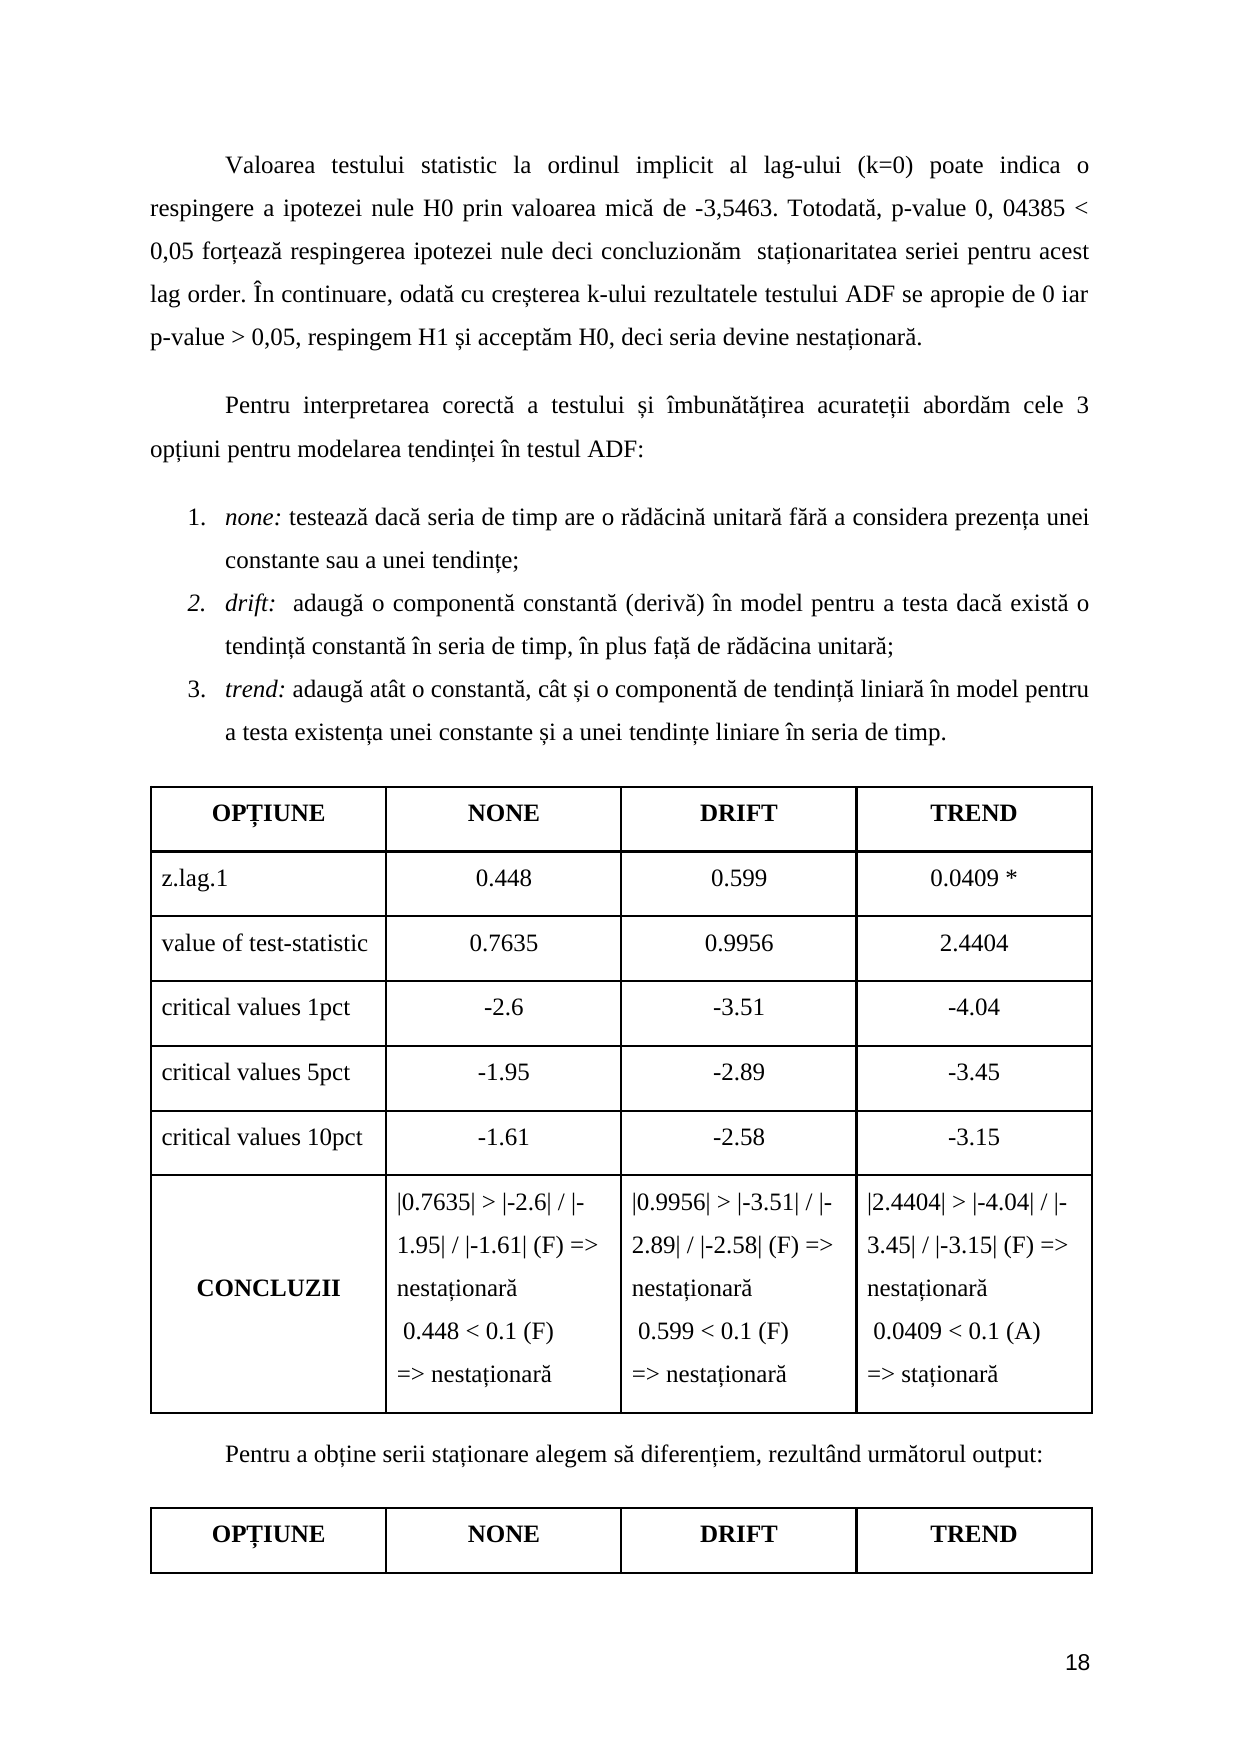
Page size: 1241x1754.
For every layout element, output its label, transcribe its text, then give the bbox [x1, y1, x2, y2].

table_cell -3.51 [622, 982, 855, 1045]
table_cell 0.448 [387, 853, 620, 915]
text Pentru a obține serii staționare alegem să diferențiem, rezultând următorul output: [150, 1439, 1090, 1467]
table_cell -2.89 [622, 1047, 855, 1109]
table_header DRIFT [622, 1509, 855, 1572]
text Pentru interpretarea corectă a testului și îmbunătățirea acurateții abordăm cele 3 opțiuni pentru modelarea tendinței în testul ADF: [150, 391, 1090, 462]
table_cell -1.95 [387, 1047, 620, 1109]
table_cell -1.61 [387, 1112, 620, 1174]
table_header TREND [858, 1509, 1091, 1572]
list drift: adaugă o componentă constantă (derivă) în model pentru a testa dacă există o tendință constantă în seria de timp, în plus față de rădăcina unitară; [187, 588, 1090, 660]
table_cell 2.4404 [858, 917, 1091, 980]
list none: testează dacă seria de timp are o rădăcină unitară fără a considera prezența unei constante sau a unei tendințe; [187, 502, 1090, 574]
text Valoarea testului statistic la ordinul implicit al lag-ului (k=0) poate indica o respingere a ipotezei nule H0 prin valoarea mică de -3,5463. Totodată, p-value 0, 04385 < 0,05 forțează respingerea ipotezei nule deci concluzionăm staționaritatea seriei pentru acest lag order. În continuare, odată cu creșterea k-ului rezultatele testului ADF se apropie de 0 iar p-value > 0,05, respingem H1 și acceptăm H0, deci seria devine nestaționară. [150, 150, 1090, 351]
table_cell CONCLUZII [152, 1176, 385, 1412]
table_cell |0.7635| > |-2.6| / |-1.95| / |-1.61| (F) => nestaționară 0.448 < 0.1 (F) => nestaționară [387, 1176, 620, 1412]
table_cell -2.58 [622, 1112, 855, 1174]
table_header OPȚIUNE [152, 788, 385, 850]
table_cell critical values 1pct [152, 982, 385, 1045]
table_cell critical values 5pct [152, 1047, 385, 1109]
table_cell 0.9956 [622, 917, 855, 980]
table_header TREND [858, 788, 1091, 850]
table_header NONE [387, 1509, 620, 1572]
table_header NONE [387, 788, 620, 850]
table_cell 0.0409 * [858, 853, 1091, 915]
table_cell -3.45 [858, 1047, 1091, 1109]
table_cell |2.4404| > |-4.04| / |-3.45| / |-3.15| (F) => nestaționară 0.0409 < 0.1 (A) => staționară [858, 1176, 1091, 1412]
table_cell -2.6 [387, 982, 620, 1045]
table_cell |0.9956| > |-3.51| / |-2.89| / |-2.58| (F) => nestaționară 0.599 < 0.1 (F) => nestaționară [622, 1176, 855, 1412]
table_cell value of test-statistic [152, 917, 385, 980]
table_cell z.lag.1 [152, 853, 385, 915]
table_header OPȚIUNE [152, 1509, 385, 1572]
table_cell 0.7635 [387, 917, 620, 980]
list trend: adaugă atât o constantă, cât și o componentă de tendință liniară în model pentru a testa existența unei constante și a unei tendințe liniare în seria de timp. [187, 674, 1090, 746]
table_cell critical values 10pct [152, 1112, 385, 1174]
table_cell -4.04 [858, 982, 1091, 1045]
table_cell 0.599 [622, 853, 855, 915]
table_cell -3.15 [858, 1112, 1091, 1174]
table_header DRIFT [622, 788, 855, 850]
